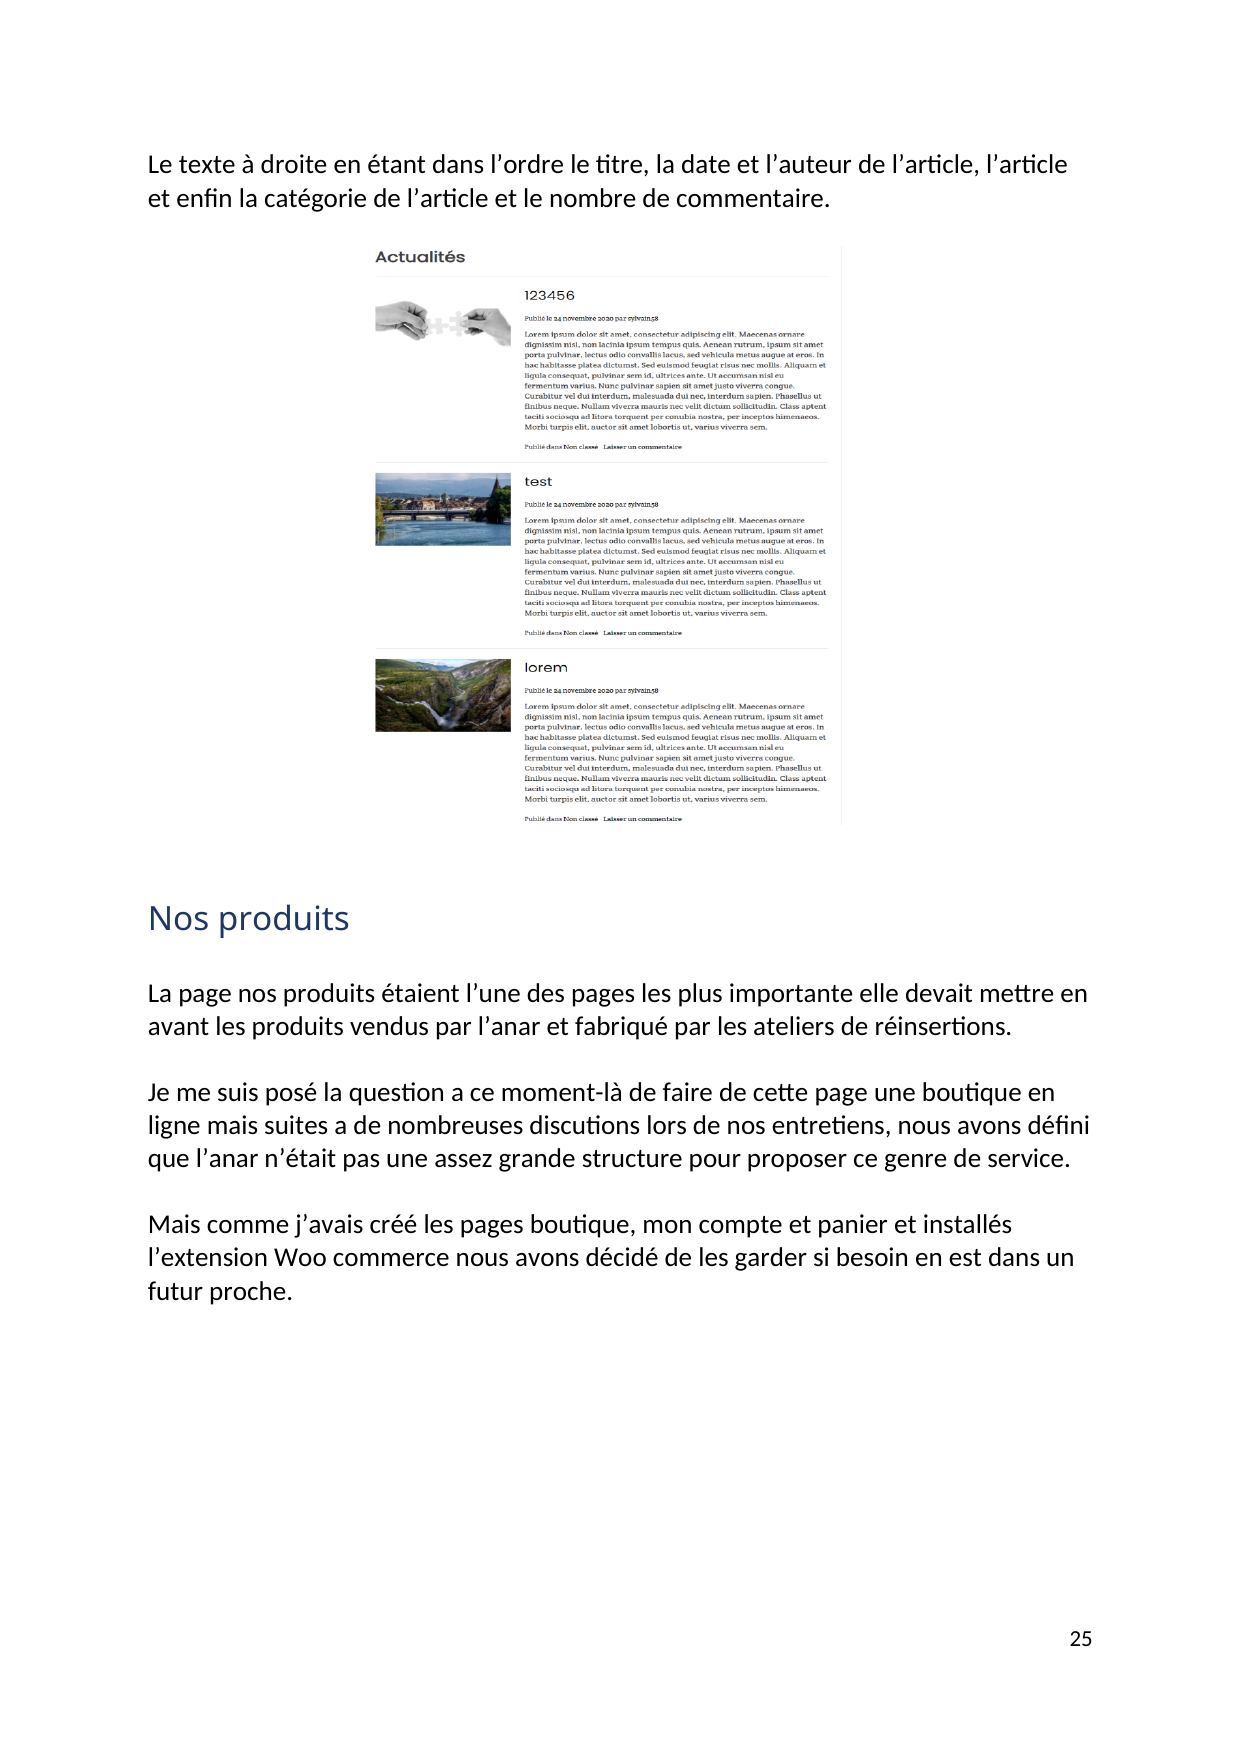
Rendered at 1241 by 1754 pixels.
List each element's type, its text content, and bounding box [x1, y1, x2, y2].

text Mais comme j’avais créé les pages boutique, mon compte et panier et installés l’extension Woo commerce nous avons décidé de les garder si besoin en est dans un futur proche. [148, 1208, 1092, 1307]
text Je me suis posé la question a ce moment-là de faire de cette page une boutique en ligne mais suites a de nombreuses discutions lors de nos entretiens, nous avons défini que l’anar n’était pas une assez grande structure pour proposer ce genre de service. [148, 1076, 1092, 1174]
subtitle Nos produits [148, 894, 1092, 940]
picture [257, 239, 1032, 825]
text La page nos produits étaient l’une des pages les plus importante elle devait mettre en avant les produits vendus par l’anar et fabriqué par les ateliers de réinsertions. [148, 976, 1092, 1042]
text Le texte à droite en étant dans l’ordre le titre, la date et l’auteur de l’article, l’article et enfin la catégorie de l’article et le nombre de commentaire. [148, 148, 1092, 214]
